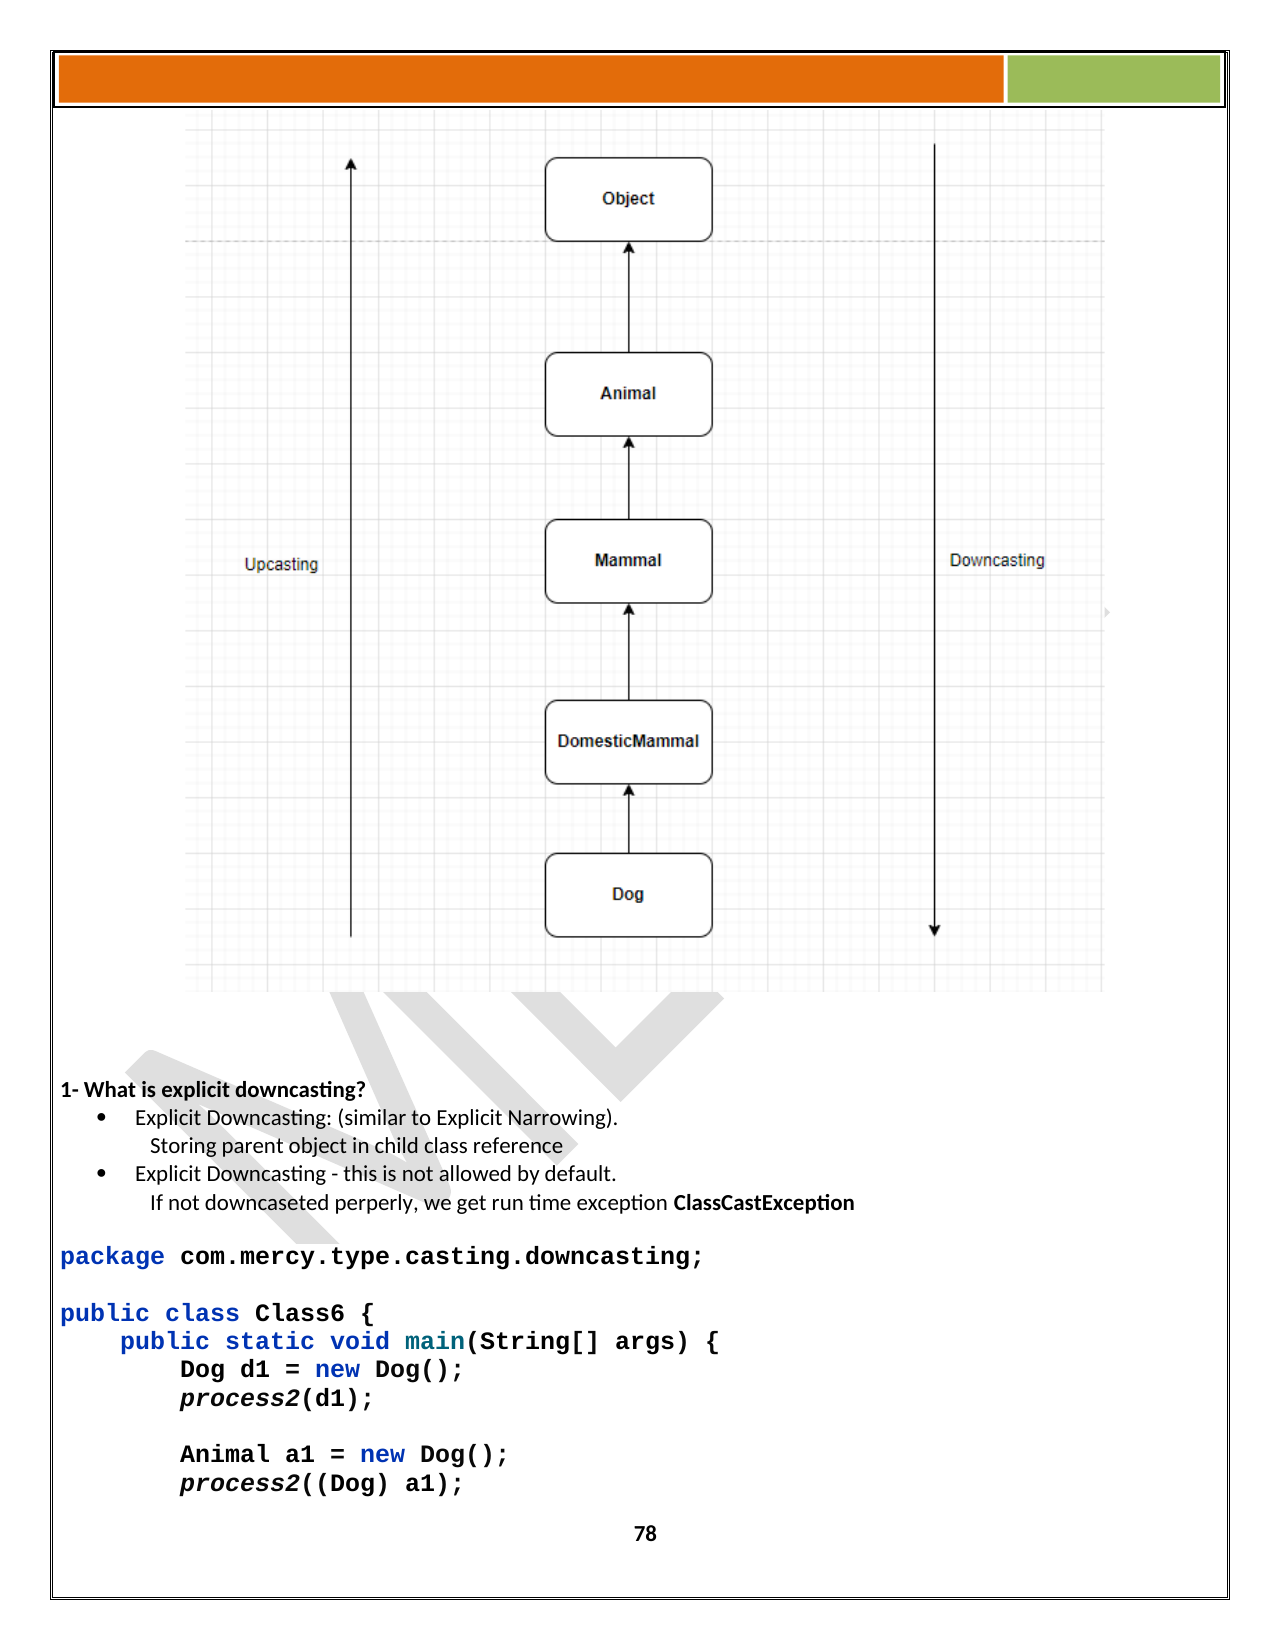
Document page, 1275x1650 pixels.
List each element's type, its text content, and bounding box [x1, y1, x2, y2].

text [60, 1244, 1227, 1499]
list Explicit Downcasting - this is not allowed by default. [97, 1159, 1227, 1188]
picture [185, 110, 1105, 992]
text If not downcaseted perperly, we get run time exception ClassCastException [60, 1188, 1227, 1216]
list Explicit Downcasting: (similar to Explicit Narrowing). [97, 1103, 1227, 1132]
text Storing parent object in child class reference [120, 1132, 1227, 1159]
text 1- What is explicit downcasting? [60, 1076, 1227, 1103]
